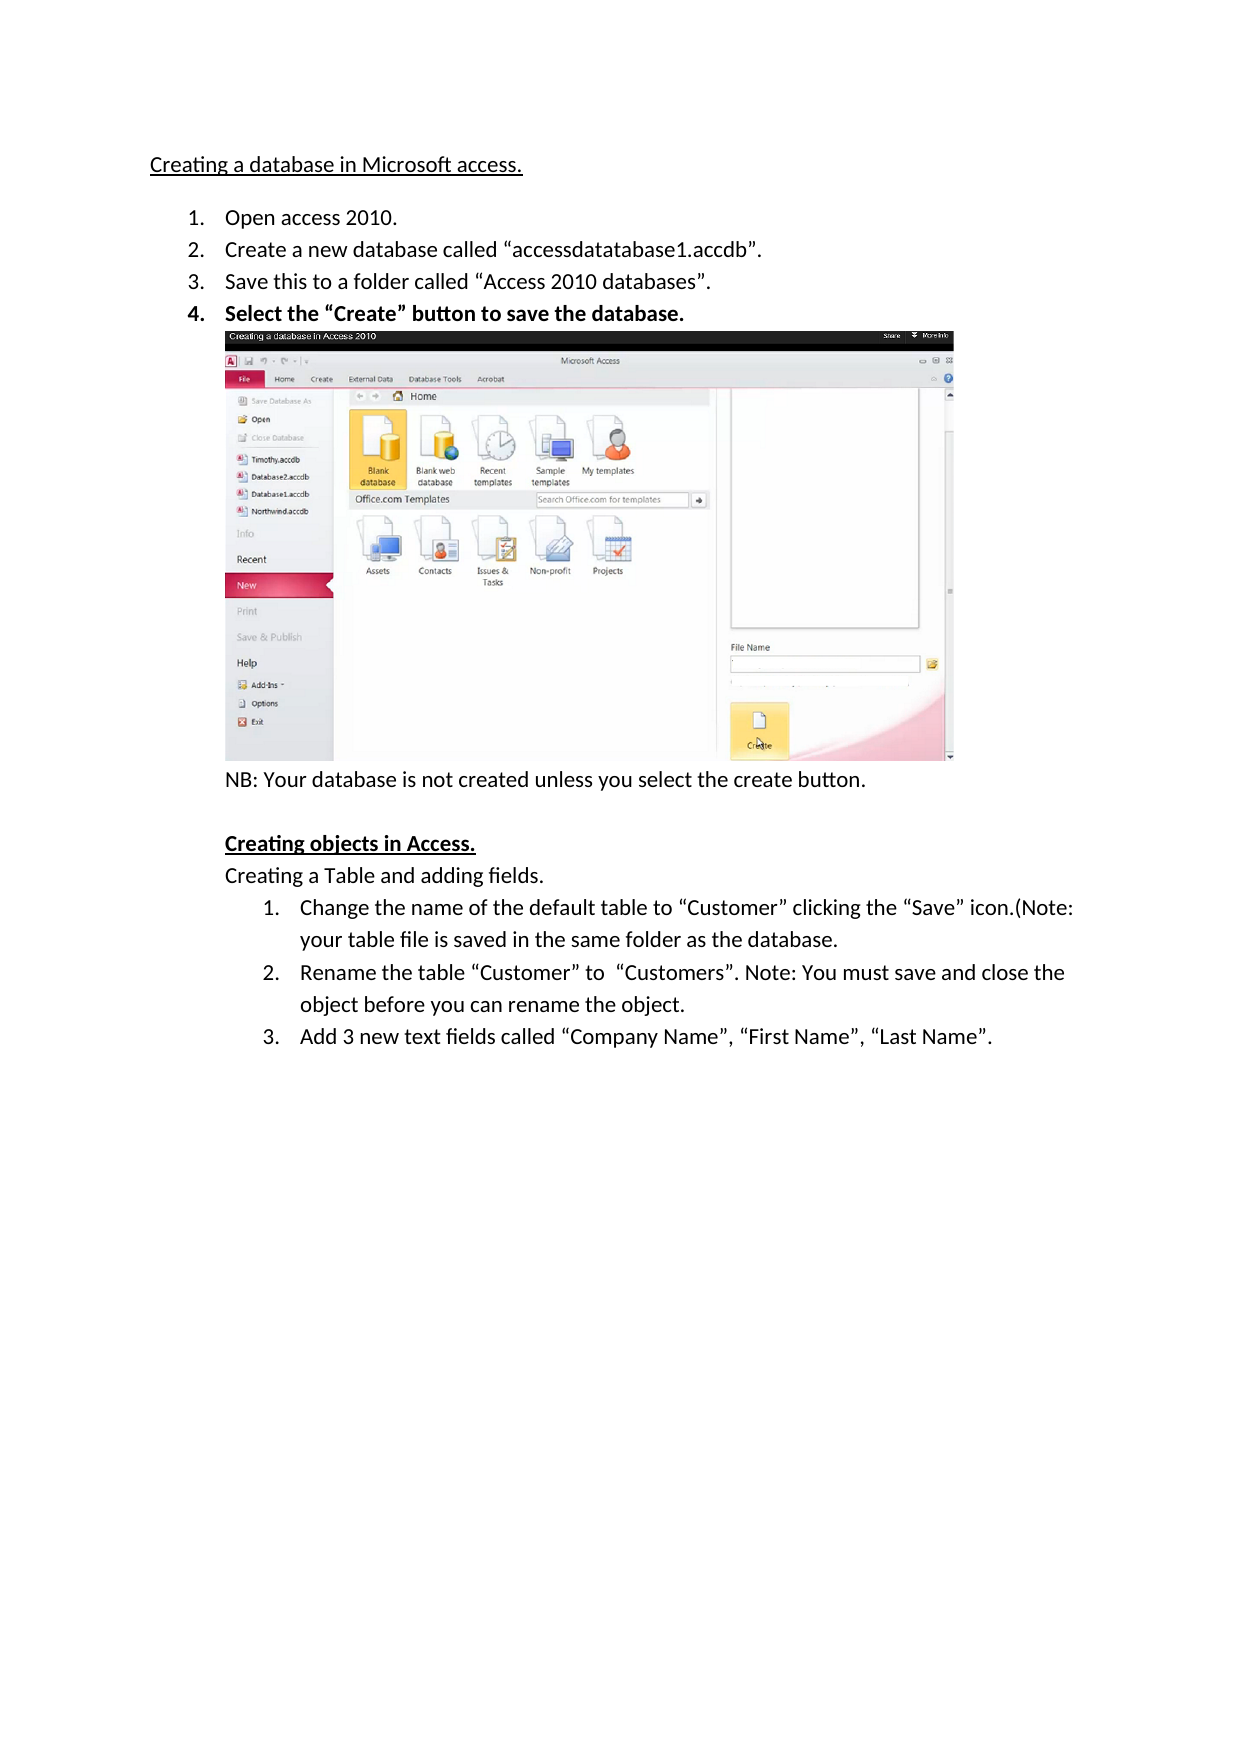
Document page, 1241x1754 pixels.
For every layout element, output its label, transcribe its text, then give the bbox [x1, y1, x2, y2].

list Rename the table “Customer” to “Customers”. Note: You must save and close the object before you can rename the object. [262, 958, 1090, 1018]
list Open access 2010. [187, 203, 1090, 231]
picture [225, 331, 954, 761]
list Create a new database called “accessdatatabase1.accdb”. [187, 235, 1090, 263]
text Creating a database in Microsoft access. [150, 150, 1090, 178]
list Creating a Table and adding fields. [225, 861, 1090, 889]
list Select the “Create” button to save the database. [187, 299, 1090, 328]
list Save this to a folder called “Access 2010 databases”. [187, 267, 1090, 295]
list Creating objects in Access. [225, 829, 1090, 857]
list NB: Your database is not created unless you select the create button. [225, 765, 1090, 793]
list Change the name of the default table to “Customer” clicking the “Save” icon.(Note: your table file is saved in the same folder as the database. [262, 893, 1090, 954]
list Add 3 new text fields called “Company Name”, “First Name”, “Last Name”. [262, 1022, 1090, 1050]
